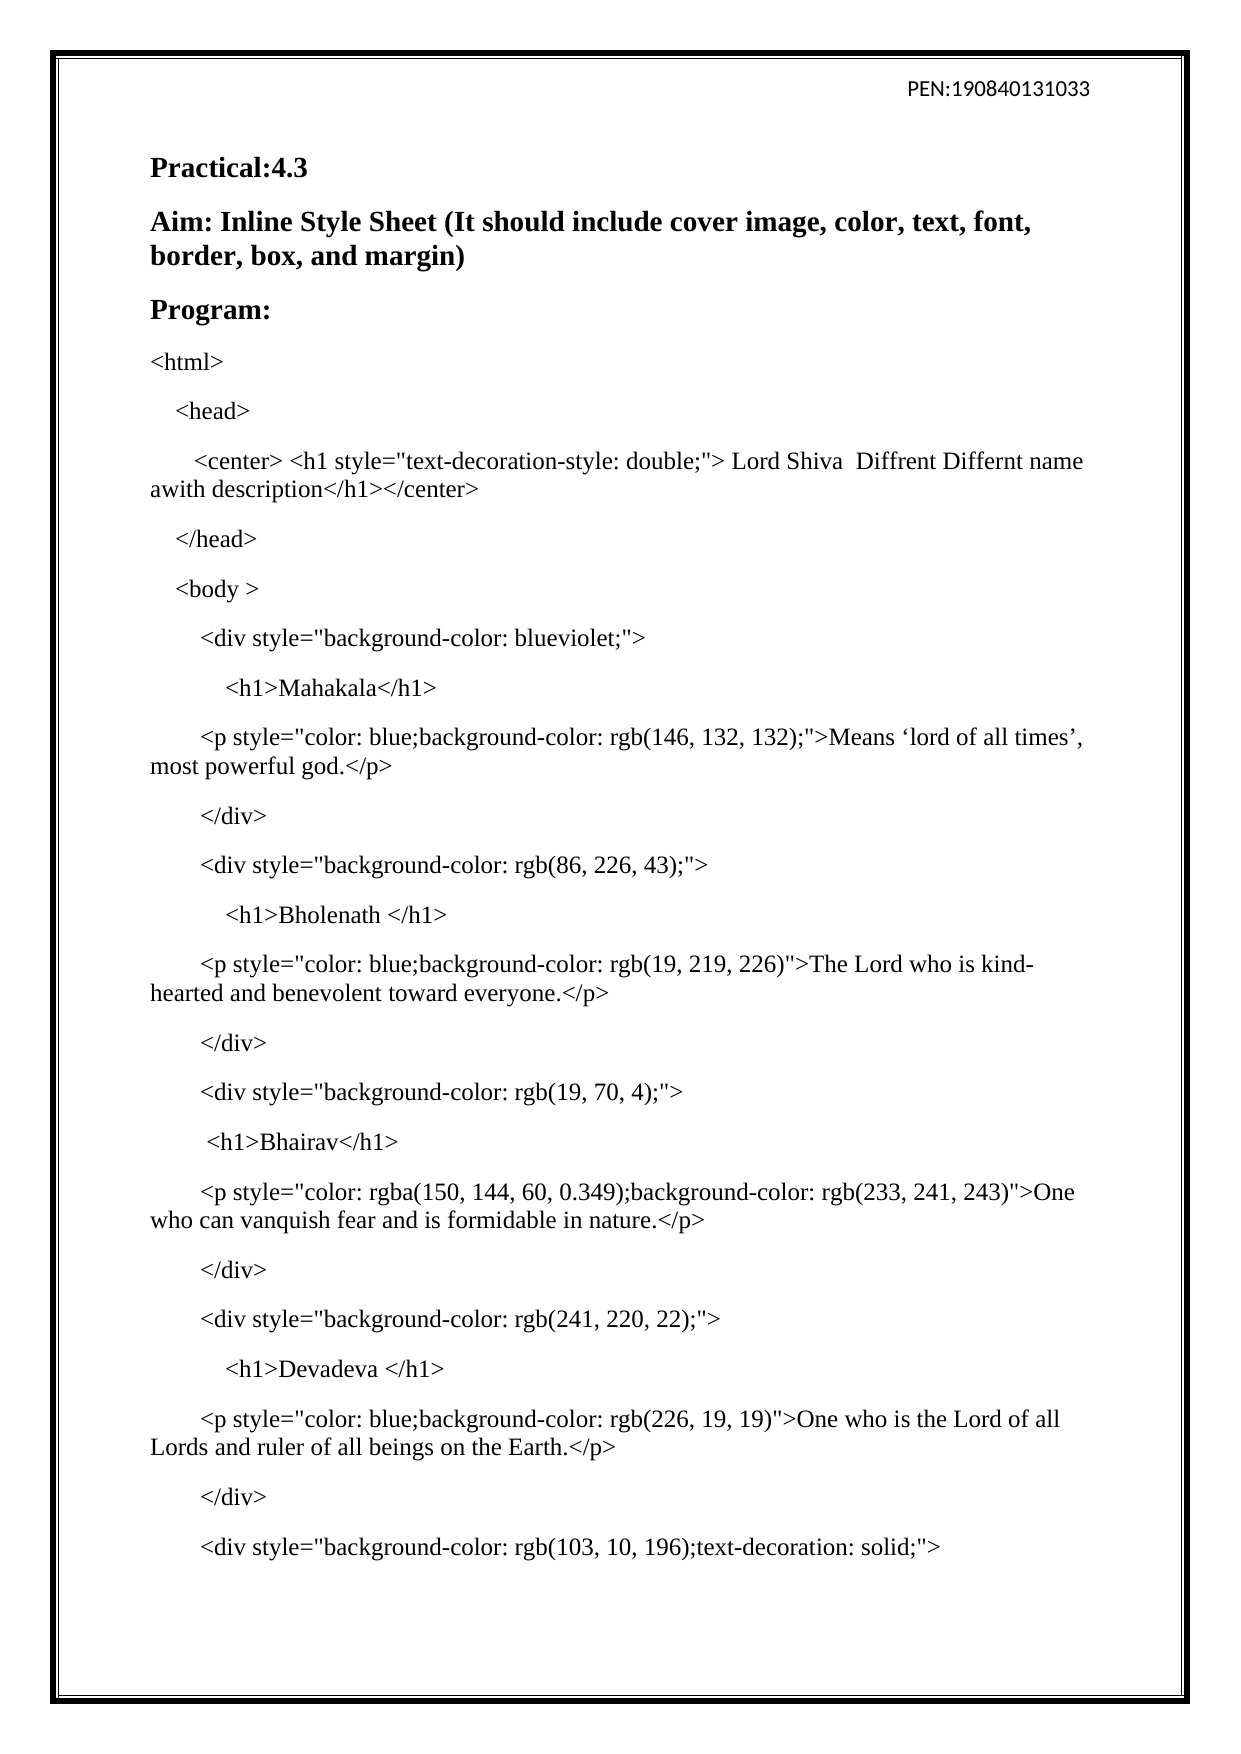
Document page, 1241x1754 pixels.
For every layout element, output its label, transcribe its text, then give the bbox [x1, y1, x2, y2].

text <div style="background-color: blueviolet;"> [150, 623, 1090, 652]
text Aim: Inline Style Sheet (It should include cover image, color, text, font, border, box, and margin) [150, 204, 1090, 271]
text <p style="color: blue;background-color: rgb(146, 132, 132);">Means ‘lord of all times’, most powerful god.</p> [150, 722, 1090, 780]
text <h1>Bholenath </h1> [150, 900, 1090, 929]
text <html> [150, 347, 1090, 375]
text <div style="background-color: rgb(241, 220, 22);"> [150, 1304, 1090, 1333]
text </div> [150, 1482, 1090, 1511]
text <div style="background-color: rgb(19, 70, 4);"> [150, 1077, 1090, 1106]
text <center> <h1 style="text-decoration-style: double;"> Lord Shiva Diffrent Differnt name awith description</h1></center> [150, 446, 1090, 503]
text Practical:4.3 [150, 150, 1090, 183]
text </div> [150, 1028, 1090, 1057]
text <h1>Bhairav</h1> [150, 1127, 1090, 1156]
text <p style="color: blue;background-color: rgb(226, 19, 19)">One who is the Lord of all Lords and ruler of all beings on the Earth.</p> [150, 1404, 1090, 1461]
text <h1>Devadeva </h1> [150, 1354, 1090, 1383]
text </div> [150, 1255, 1090, 1284]
text </div> [150, 801, 1090, 829]
text <p style="color: rgba(150, 144, 60, 0.349);background-color: rgb(233, 241, 243)">One who can vanquish fear and is formidable in nature.</p> [150, 1177, 1090, 1234]
text <div style="background-color: rgb(86, 226, 43);"> [150, 850, 1090, 879]
text Program: [150, 292, 1090, 326]
text </head> [150, 524, 1090, 553]
text <div style="background-color: rgb(103, 10, 196);text-decoration: solid;"> [150, 1532, 1090, 1560]
text <h1>Mahakala</h1> [150, 673, 1090, 702]
text <body > [150, 574, 1090, 602]
text <head> [150, 396, 1090, 425]
text <p style="color: blue;background-color: rgb(19, 219, 226)">The Lord who is kind-hearted and benevolent toward everyone.</p> [150, 949, 1090, 1007]
